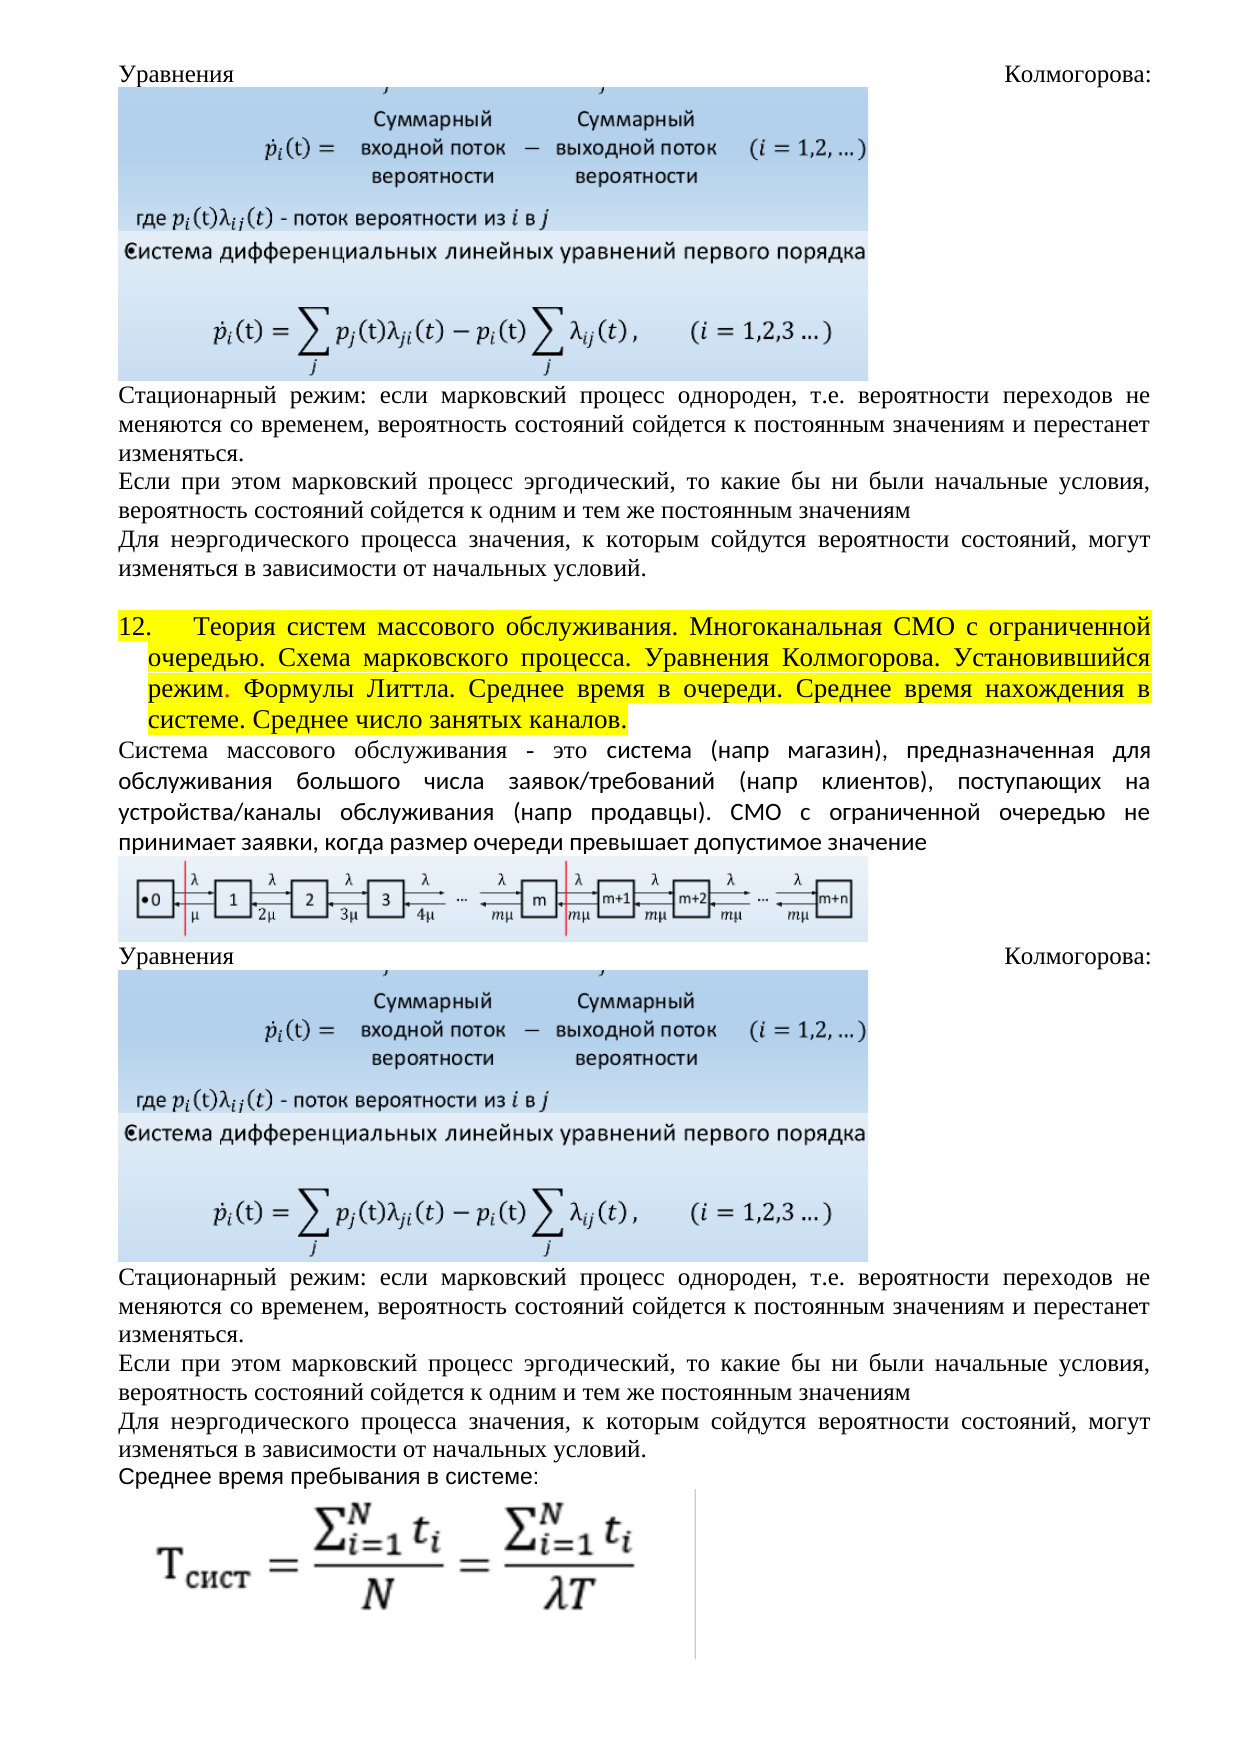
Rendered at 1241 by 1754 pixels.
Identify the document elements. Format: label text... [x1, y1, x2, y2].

text Уравнения Колмогорова: [118, 59, 1152, 232]
text Система массового обслуживания - это система (напр магазин), предназначенная для обслуживания большого числа заявок/требований (напр клиентов), поступающих на устройства/каналы обслуживания (напр продавцы). СМО с ограниченной очередью не принимает заявки, когда размер очереди превышает допустимое значение [118, 735, 1152, 857]
picture [118, 970, 869, 1262]
text Для неэргодического процесса значения, к которым сойдутся вероятности состояний, могут изменяться в зависимости от начальных условий. [118, 524, 1152, 581]
text Для неэргодического процесса значения, к которым сойдутся вероятности состояний, могут изменяться в зависимости от начальных условий. [118, 1406, 1152, 1463]
picture [118, 856, 869, 942]
text Стационарный режим: если марковский процесс однороден, т.е. вероятности переходов не меняются со временем, вероятность состояний сойдется к постоянным значениям и перестанет изменяться. [118, 380, 1152, 466]
text Уравнения Колмогорова: [118, 941, 1152, 1114]
text Среднее время пребывания в системе: [118, 1463, 1152, 1490]
picture [124, 1489, 697, 1659]
text Если при этом марковский процесс эргодический, то какие бы ни были начальные условия, вероятность состояний сойдется к одним и тем же постоянным значениям [118, 1348, 1152, 1406]
picture [118, 87, 869, 381]
text Если при этом марковский процесс эргодический, то какие бы ни были начальные условия, вероятность состояний сойдется к одним и тем же постоянным значениям [118, 466, 1152, 524]
text Стационарный режим: если марковский процесс однороден, т.е. вероятности переходов не меняются со временем, вероятность состояний сойдется к постоянным значениям и перестанет изменяться. [118, 1262, 1152, 1348]
list Теория систем массового обслуживания. Многоканальная СМО с ограниченной очередью. Схема марковского процесса. Уравнения Колмогорова. Установившийся режим. Формулы Литтла. Среднее время в очереди. Среднее время нахождения в системе. Среднее число занятых каналов. [118, 641, 1152, 735]
